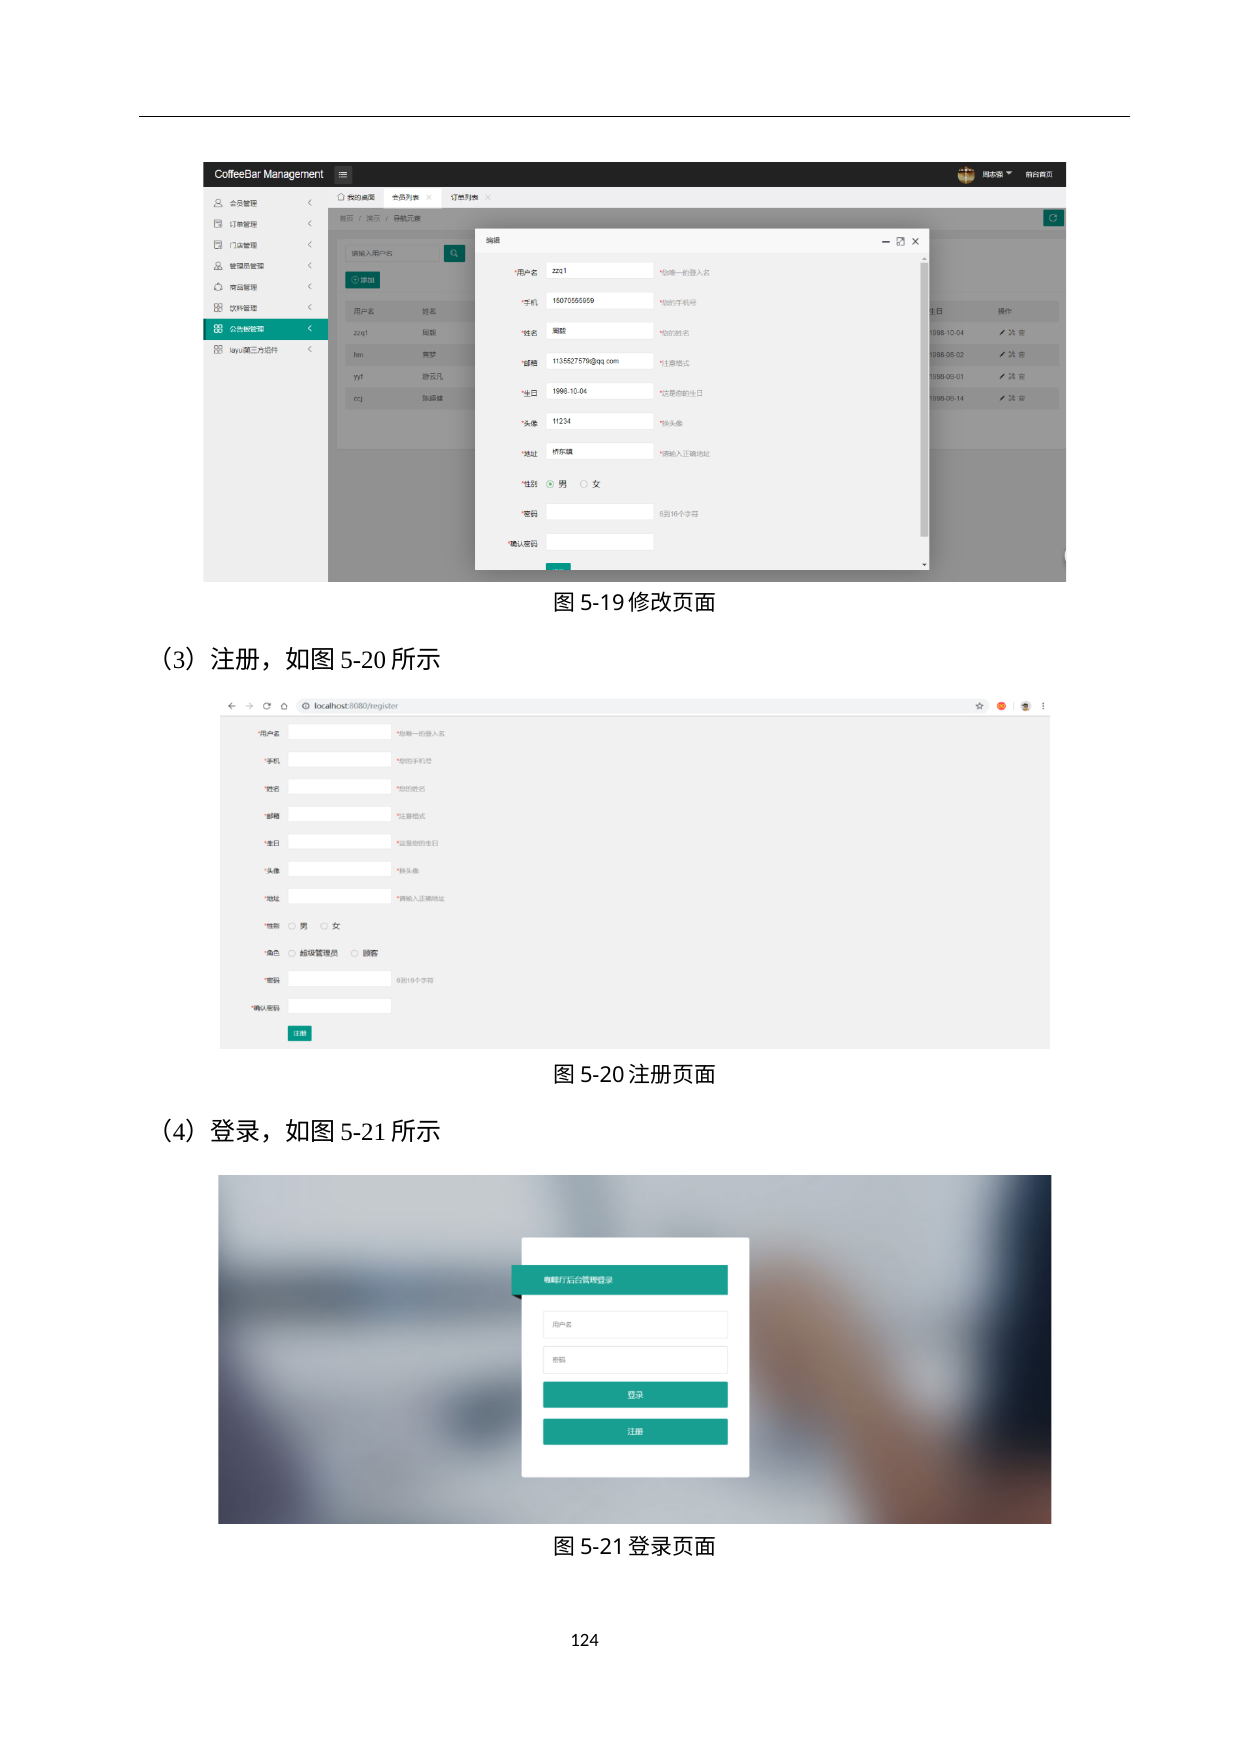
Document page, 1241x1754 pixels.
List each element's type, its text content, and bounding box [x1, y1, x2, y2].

text 图5-19修改页面 [148, 584, 1122, 617]
text （4）登录，如图5-21所示 [148, 1097, 1122, 1162]
text （3）注册，如图5-20所示 [148, 625, 1122, 690]
picture [220, 698, 1050, 1049]
picture [203, 162, 1067, 582]
text 图5-20注册页面 [148, 1056, 1122, 1089]
text 图5-21登录页面 [148, 1528, 1122, 1561]
picture [218, 1175, 1052, 1524]
